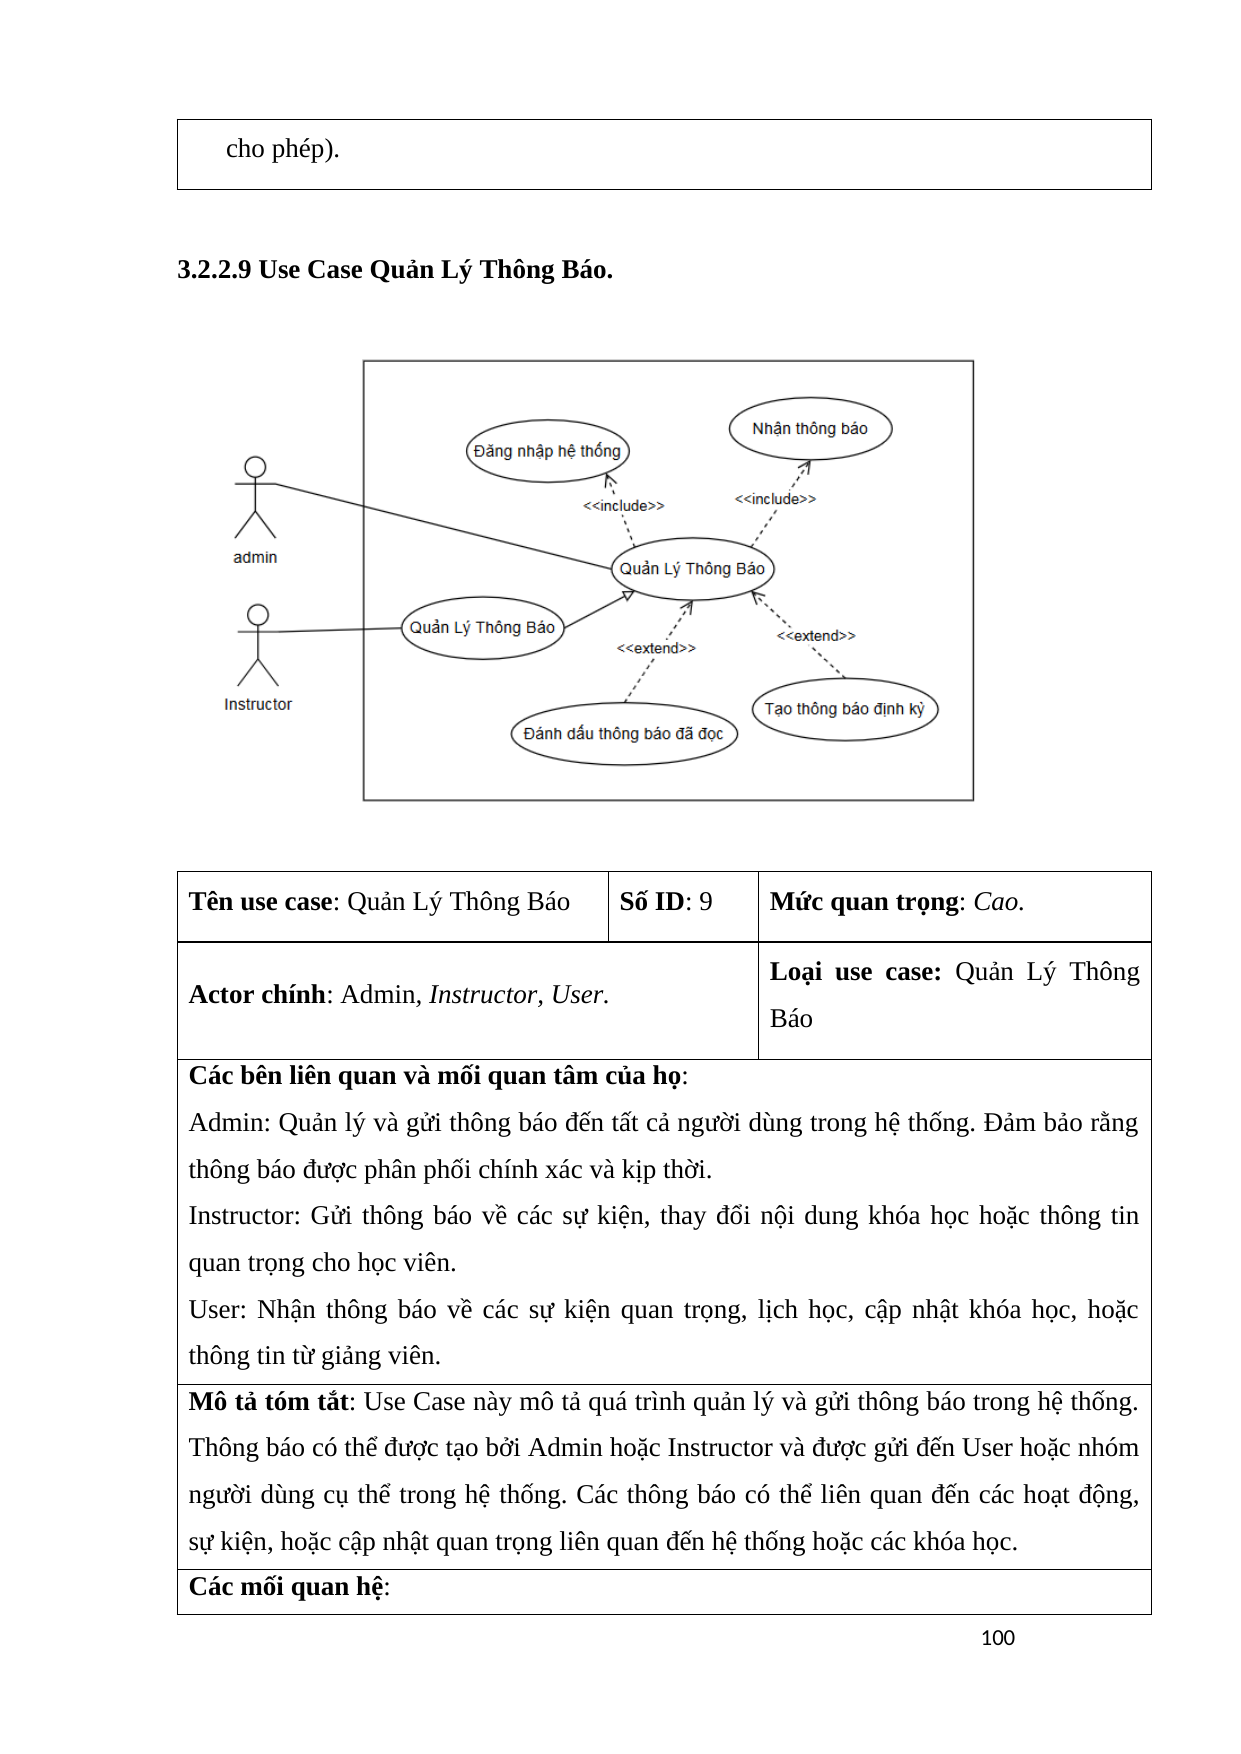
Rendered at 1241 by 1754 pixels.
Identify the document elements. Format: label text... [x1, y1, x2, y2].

table_cell Các bên liên quan và mối quan tâm của họ: Admin: Quản lý và gửi thông báo đến tất cả người dùng trong hệ thống. Đảm bảo rằng thông báo được phân phối chính xác và kịp thời. Instructor: Gửi thông báo về các sự kiện, thay đổi nội dung khóa học hoặc thông tin quan trọng cho học viên. User: Nhận thông báo về các sự kiện quan trọng, lịch học, cập nhật khóa học, hoặc thông tin từ giảng viên. [178, 1060, 1151, 1384]
table_header Tên use case: Quản Lý Thông Báo [178, 872, 608, 941]
table_cell Actor chính: Admin, Instructor, User. [178, 943, 758, 1058]
picture [177, 304, 1016, 841]
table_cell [178, 120, 1151, 189]
table_cell Mô tả tóm tắt: Use Case này mô tả quá trình quản lý và gửi thông báo trong hệ thống. Thông báo có thể được tạo bởi Admin hoặc Instructor và được gửi đến User hoặc nhóm người dùng cụ thể trong hệ thống. Các thông báo có thể liên quan đến các hoạt động, sự kiện, hoặc cập nhật quan trọng liên quan đến hệ thống hoặc các khóa học. [178, 1385, 1151, 1569]
table_header Số ID: 9 [609, 872, 758, 941]
subtitle 3.2.2.9 Use Case Quản Lý Thông Báo. [177, 253, 1015, 284]
table_header Mức quan trọng: Cao. [759, 872, 1151, 941]
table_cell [178, 1570, 1151, 1614]
table_cell Loại use case: Quản Lý Thông Báo [759, 943, 1151, 1058]
